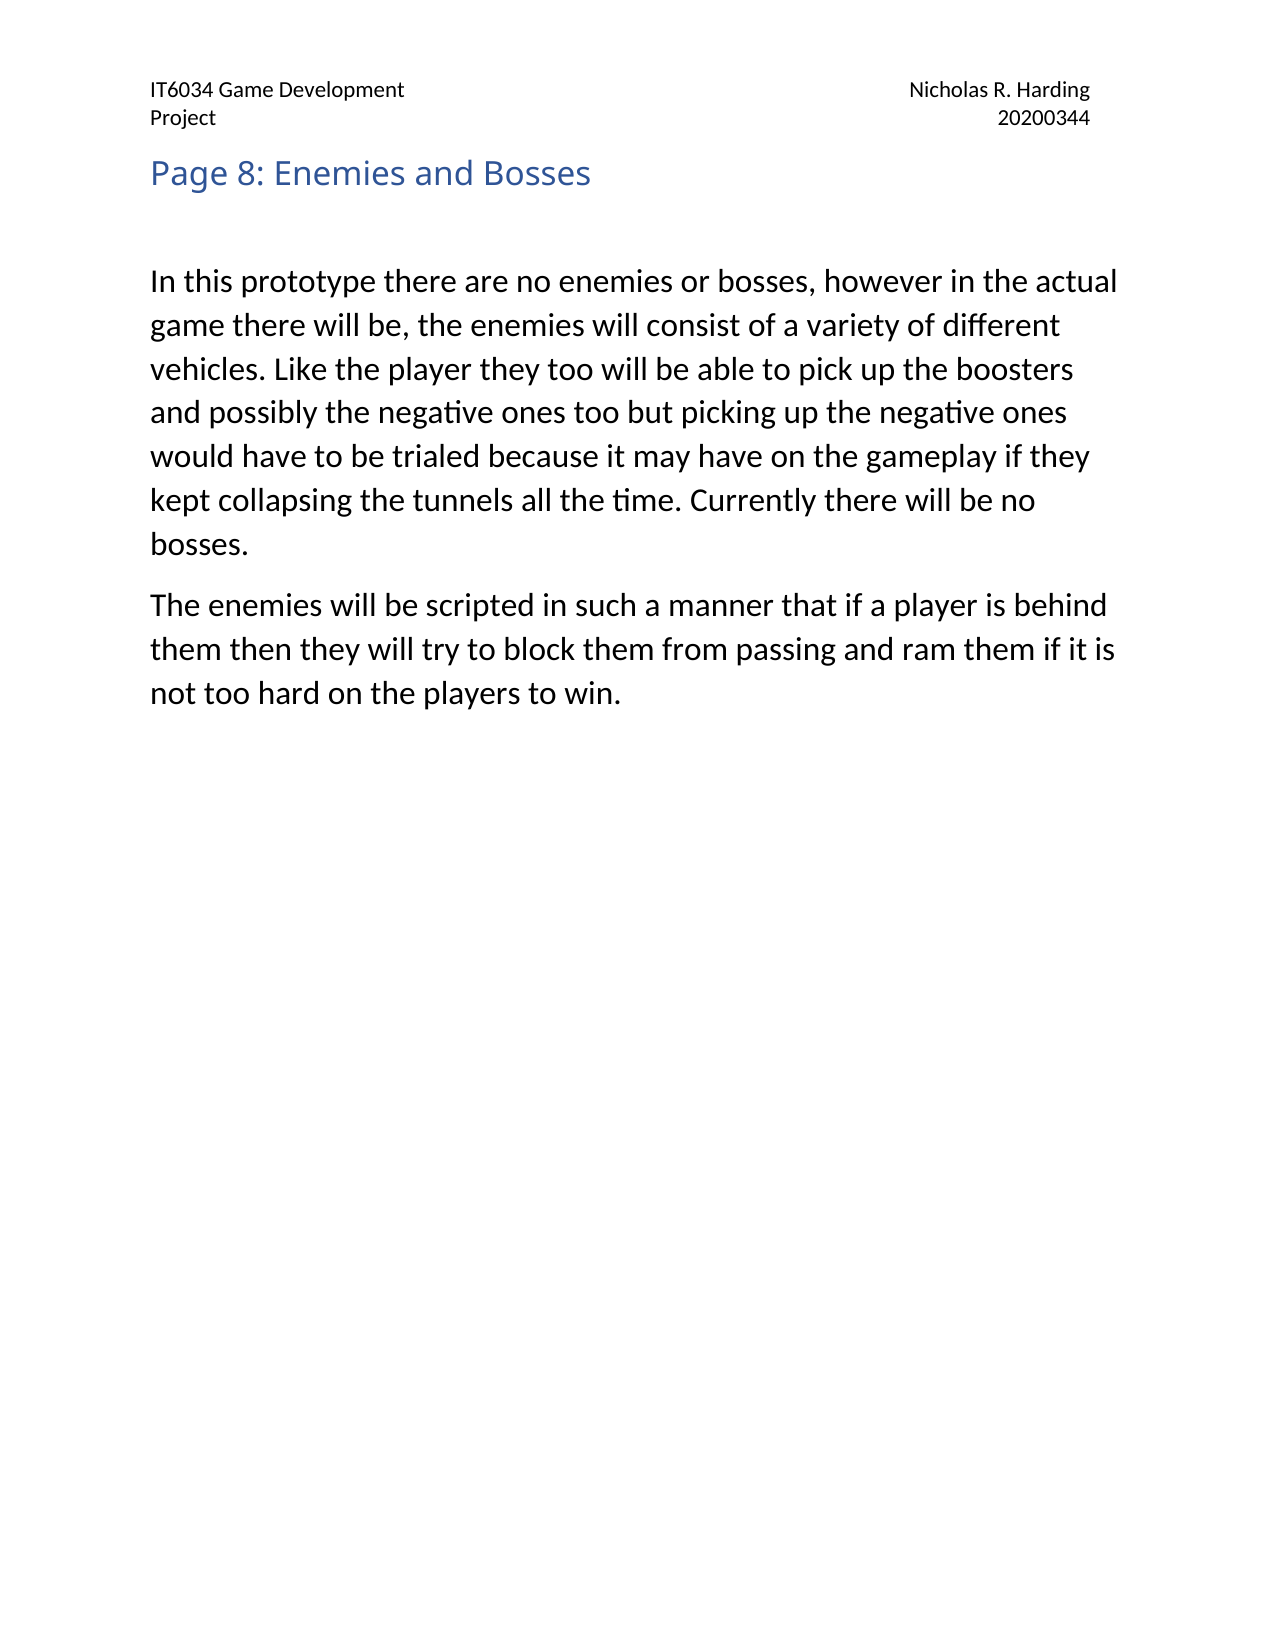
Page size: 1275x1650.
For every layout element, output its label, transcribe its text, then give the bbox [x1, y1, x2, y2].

subtitle Page 8: Enemies and Bosses [150, 150, 1125, 195]
text The enemies will be scripted in such a manner that if a player is behind them then they will try to block them from passing and ram them if it is not too hard on the players to win. [150, 584, 1125, 713]
text In this prototype there are no enemies or bosses, however in the actual game there will be, the enemies will consist of a variety of different vehicles. Like the player they too will be able to pick up the boosters and possibly the negative ones too but picking up the negative ones would have to be trialed because it may have on the gameplay if they kept collapsing the tunnels all the time. Currently there will be no bosses. [150, 259, 1125, 564]
